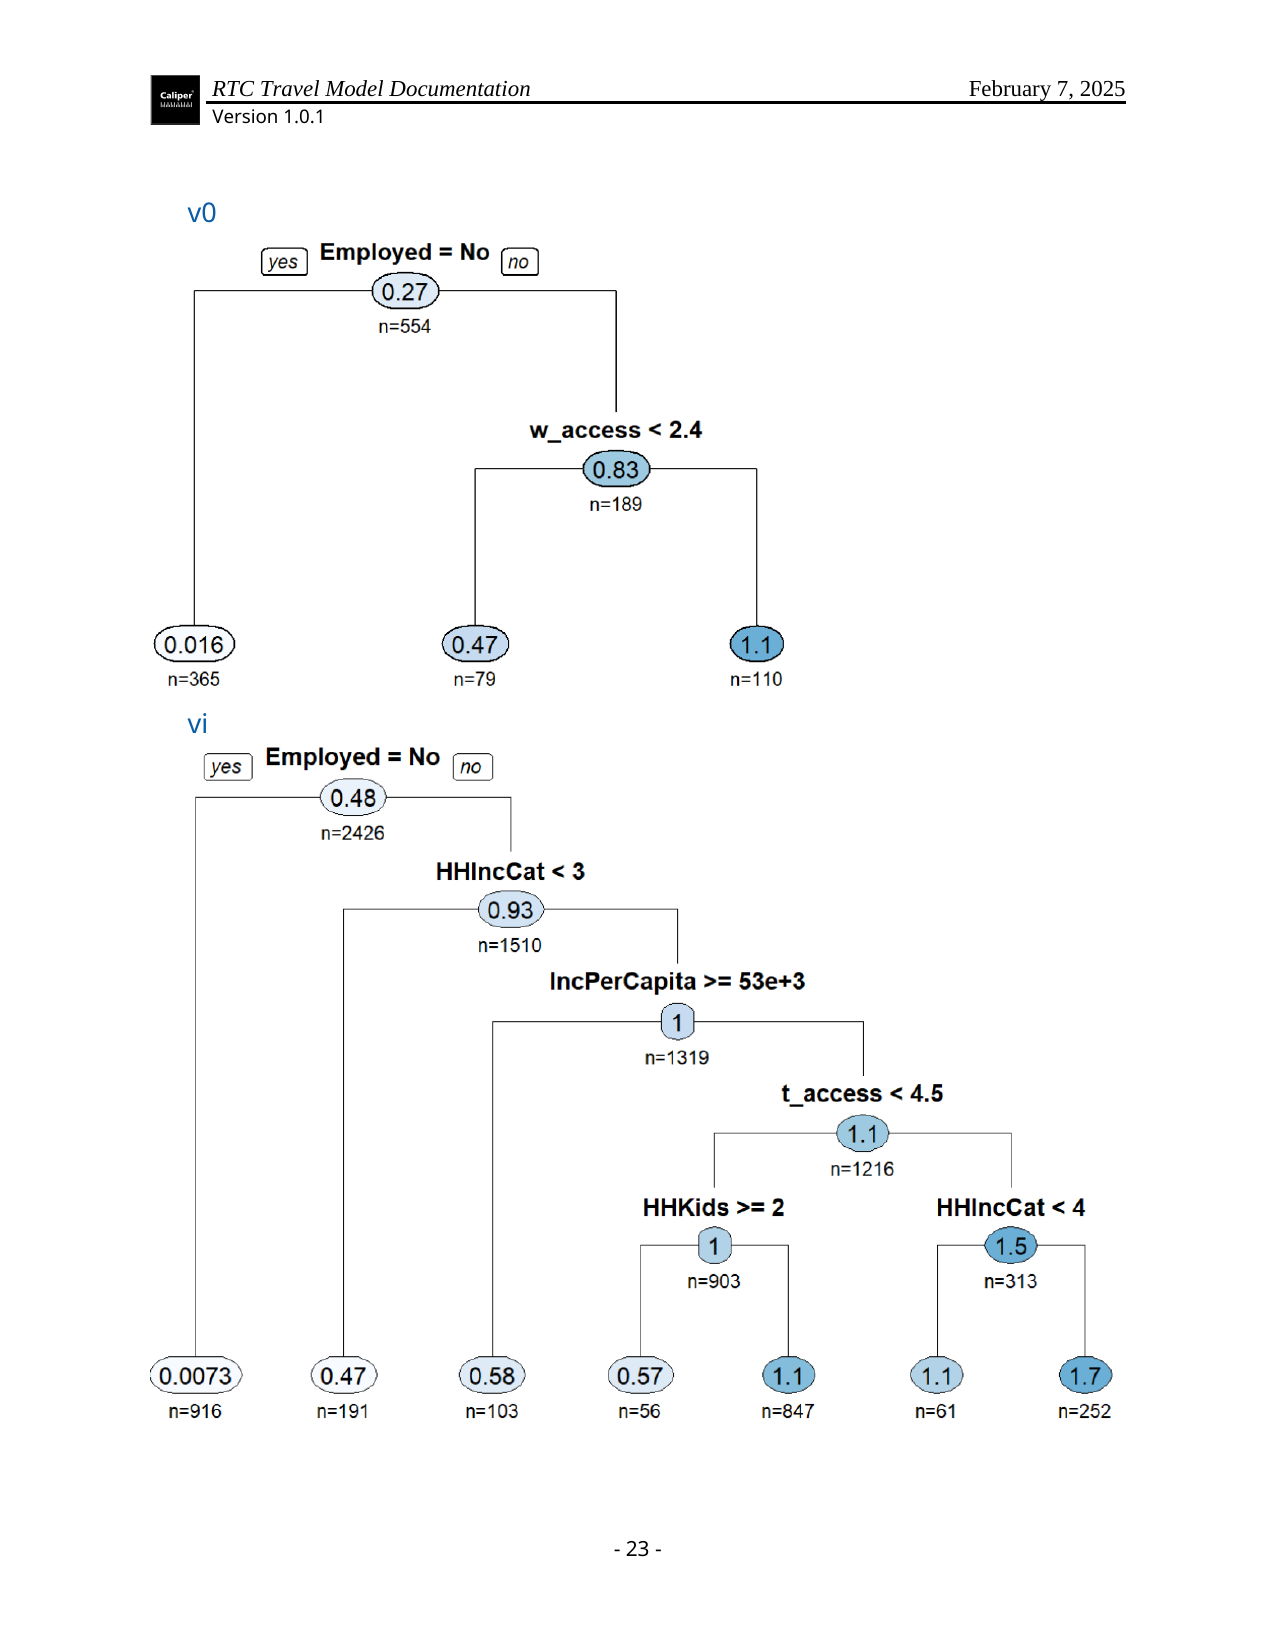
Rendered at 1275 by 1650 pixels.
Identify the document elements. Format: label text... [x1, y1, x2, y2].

subtitle vi [187, 705, 1125, 742]
picture [150, 232, 792, 693]
picture [150, 75, 200, 125]
subtitle v0 [187, 194, 1125, 231]
picture [150, 743, 1125, 1428]
